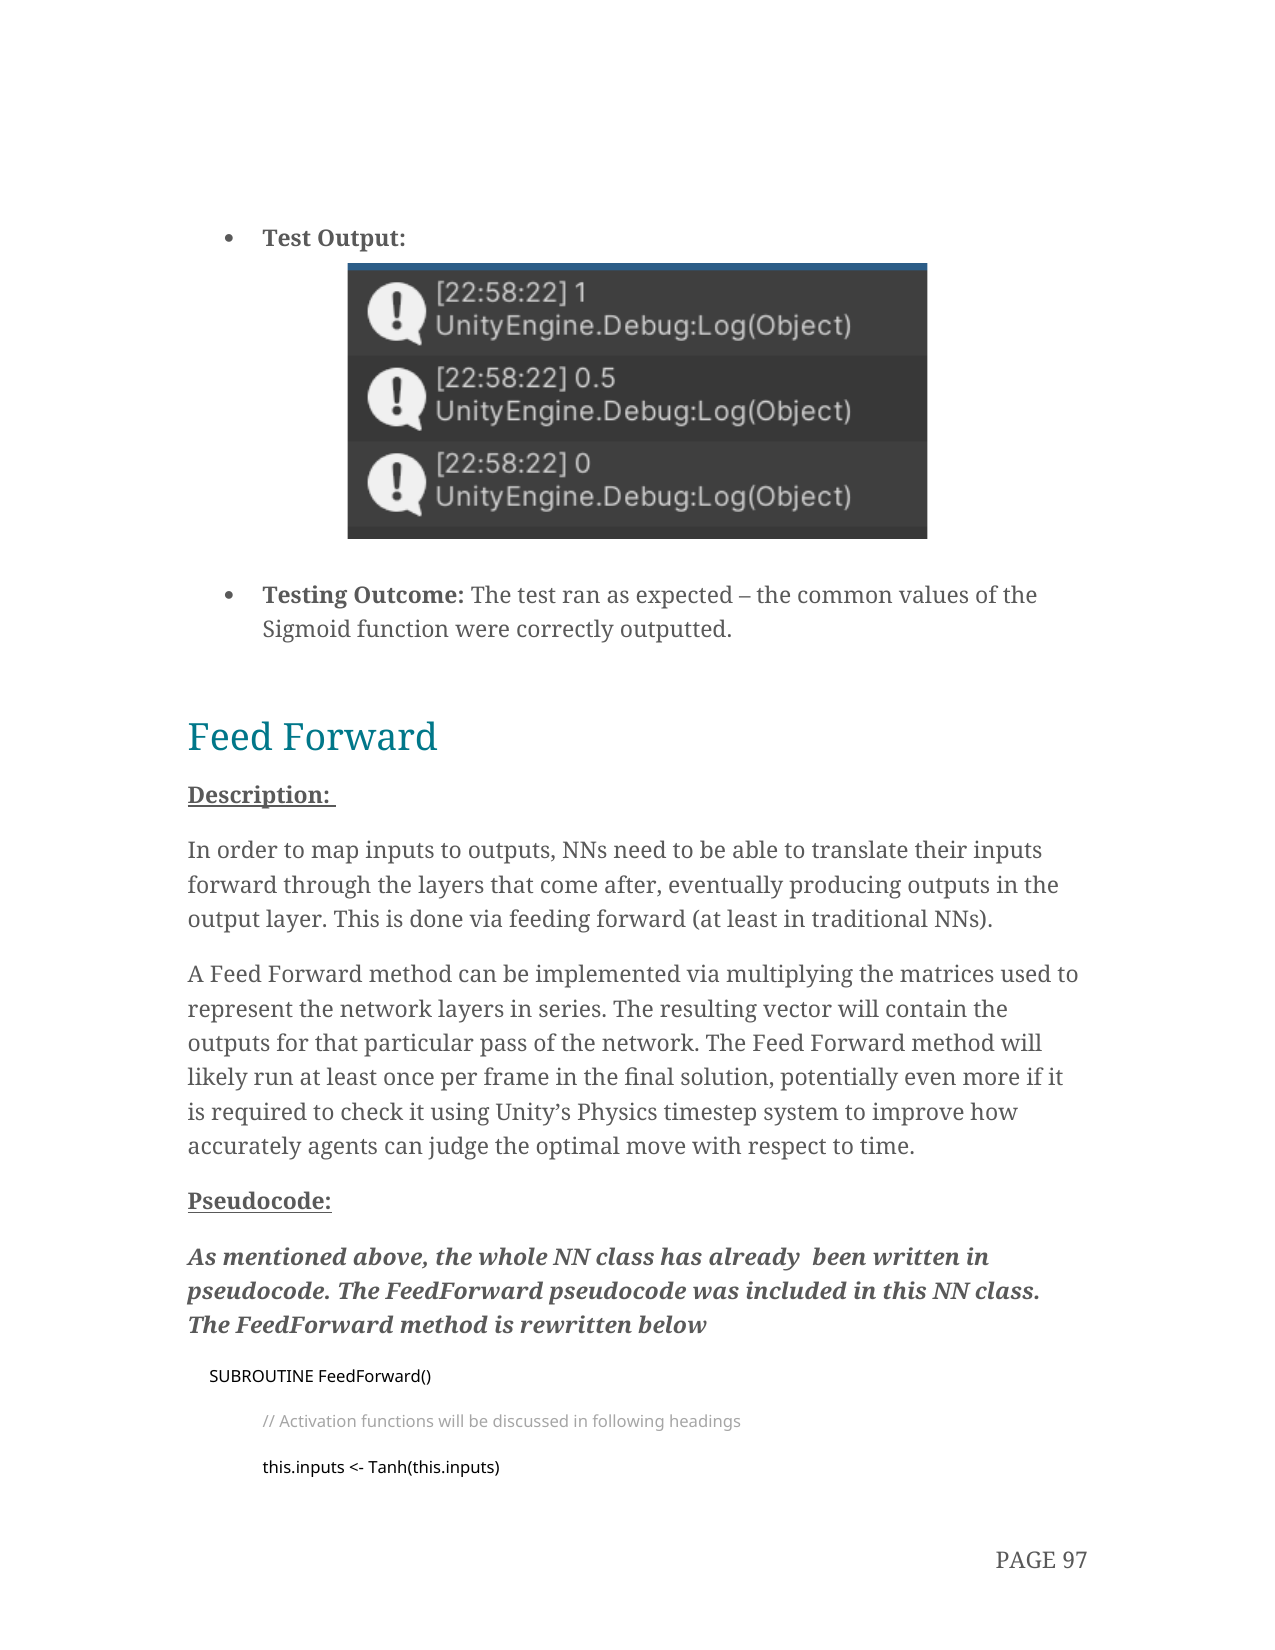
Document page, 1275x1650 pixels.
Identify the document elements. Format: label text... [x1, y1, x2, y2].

text this.inputs <- Tanh(this.inputs) [187, 1456, 1087, 1478]
text A Feed Forward method can be implemented via multiplying the matrices used to represent the network layers in series. The resulting vector will contain the outputs for that particular pass of the network. The Feed Forward method will likely run at least once per frame in the final solution, potentially even more if it is required to check it using Unity’s Physics timestep system to improve how accurately agents can judge the optimal move with respect to time. [187, 958, 1087, 1161]
text In order to map inputs to outputs, NNs need to be able to translate their inputs forward through the layers that come after, eventually producing outputs in the output layer. This is done via feeding forward (at least in traditional NNs). [187, 834, 1087, 934]
text SUBROUTINE FeedForward() [187, 1364, 1087, 1387]
subtitle Feed Forward [187, 710, 1087, 761]
list Testing Outcome: The test ran as expected – the common values of the Sigmoid function were correctly outputted. [225, 579, 1087, 645]
list Test Output: [225, 222, 1087, 253]
picture [347, 263, 928, 539]
text Description: [187, 779, 1087, 810]
text As mentioned above, the whole NN class has already been written in pseudocode. The FeedForward pseudocode was included in this NN class. The FeedForward method is rewritten below [187, 1240, 1087, 1340]
text // Activation functions will be discussed in following headings [187, 1410, 1087, 1433]
text Pseudocode: [187, 1185, 1087, 1216]
